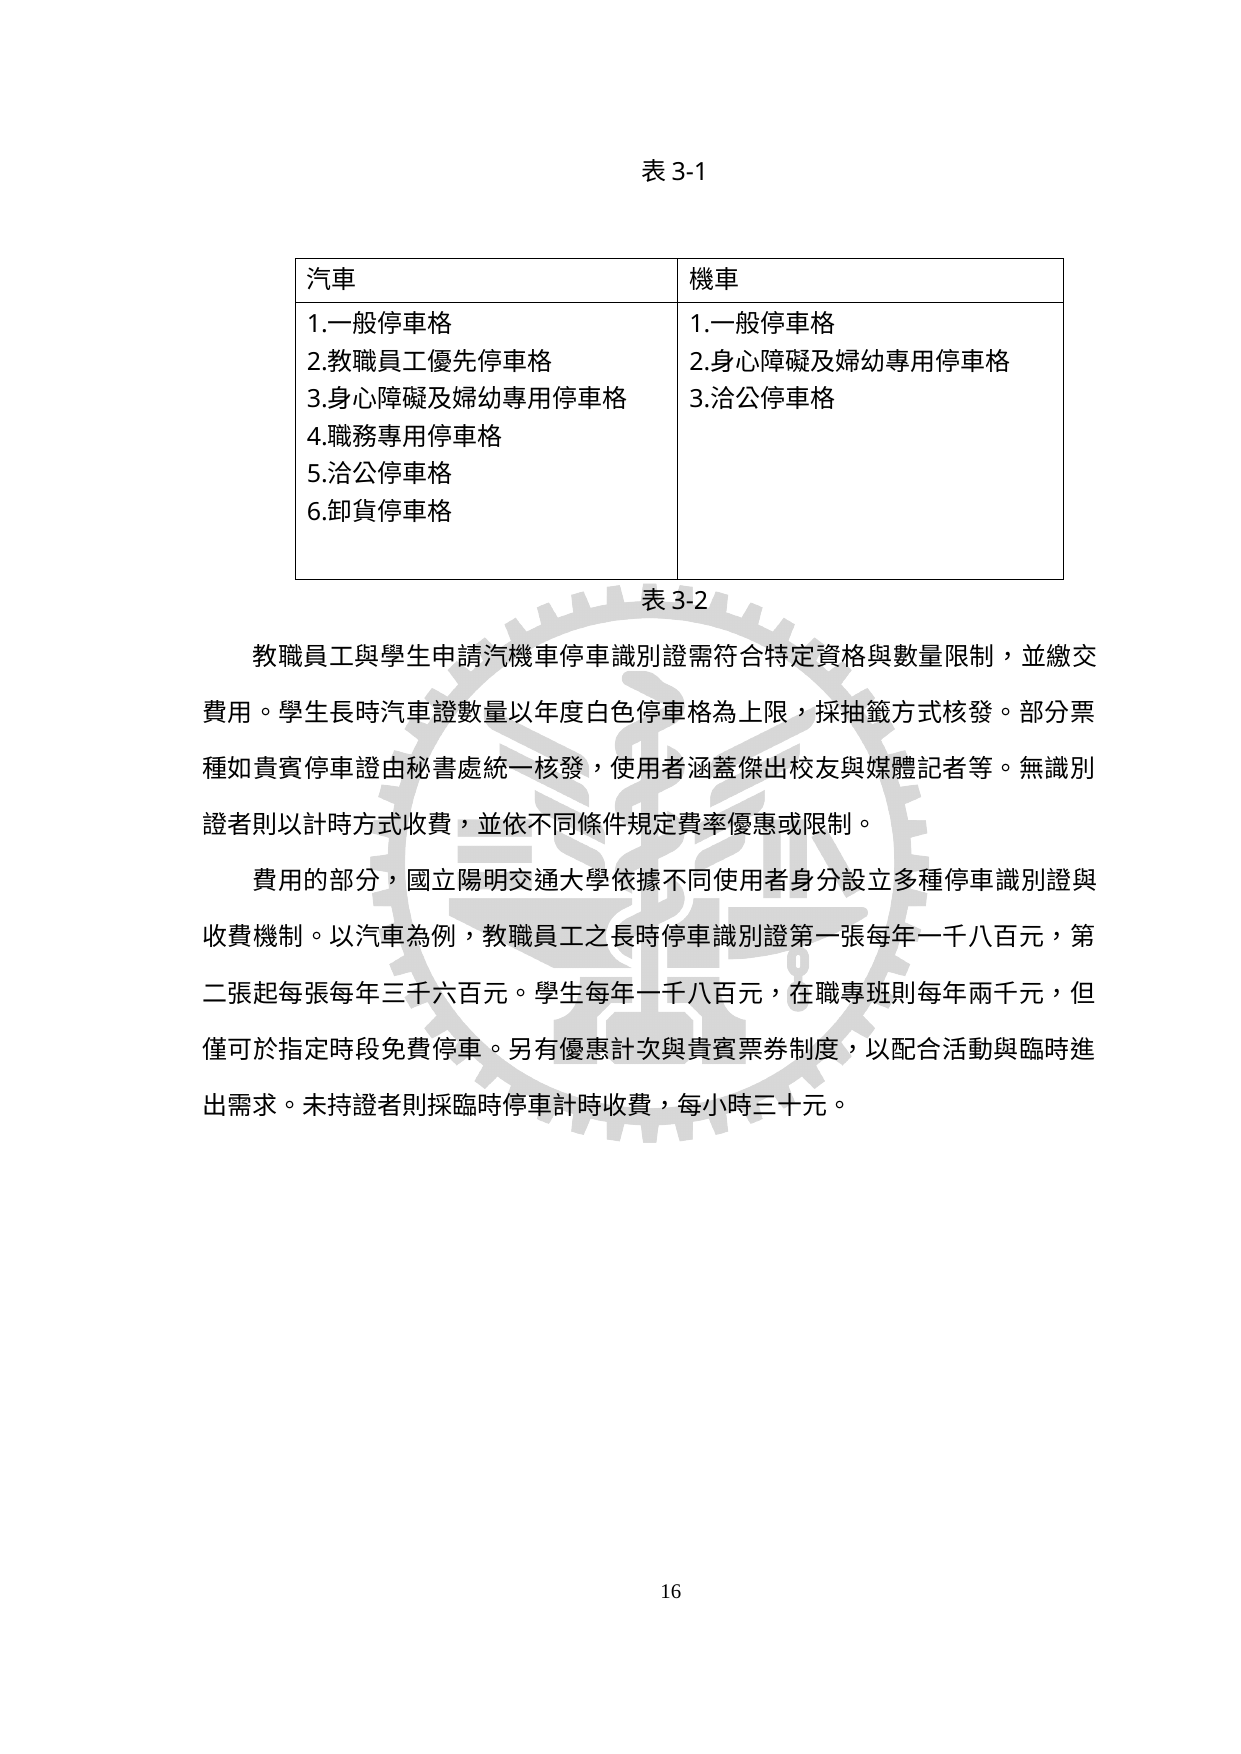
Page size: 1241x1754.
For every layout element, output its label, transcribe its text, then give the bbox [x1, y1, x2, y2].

text 費用的部分，國立陽明交通大學依據不同使用者身分設立多種停車識別證與收費機制。以汽車為例，教職員工之長時停車識別證第一張每年一千八百元，第二張起每張每年三千六百元。學生每年一千八百元，在職專班則每年兩千元，但僅可於指定時段免費停車。另有優惠計次與貴賓票券制度，以配合活動與臨時進出需求。未持證者則採臨時停車計時收費，每小時三十元。 [202, 860, 1097, 1122]
table_header 汽車 [296, 259, 677, 302]
text 教職員工與學生申請汽機車停車識別證需符合特定資格與數量限制，並繳交費用。學生長時汽車證數量以年度白色停車格為上限，採抽籤方式核發。部分票種如貴賓停車證由秘書處統一核發，使用者涵蓋傑出校友與媒體記者等。無識別證者則以計時方式收費，並依不同條件規定費率優惠或限制。 [202, 636, 1097, 842]
table_cell 1.一般停車格 2.教職員工優先停車格 3.身心障礙及婦幼專用停車格 4.職務專用停車格 5.洽公停車格 6.卸貨停車格 [296, 303, 677, 579]
table_header 機車 [678, 259, 1063, 302]
text 表3-2 [202, 580, 1097, 617]
text 表3-1 [202, 151, 1097, 188]
table_cell 1.一般停車格 2.身心障礙及婦幼專用停車格 3.洽公停車格 [678, 303, 1063, 579]
